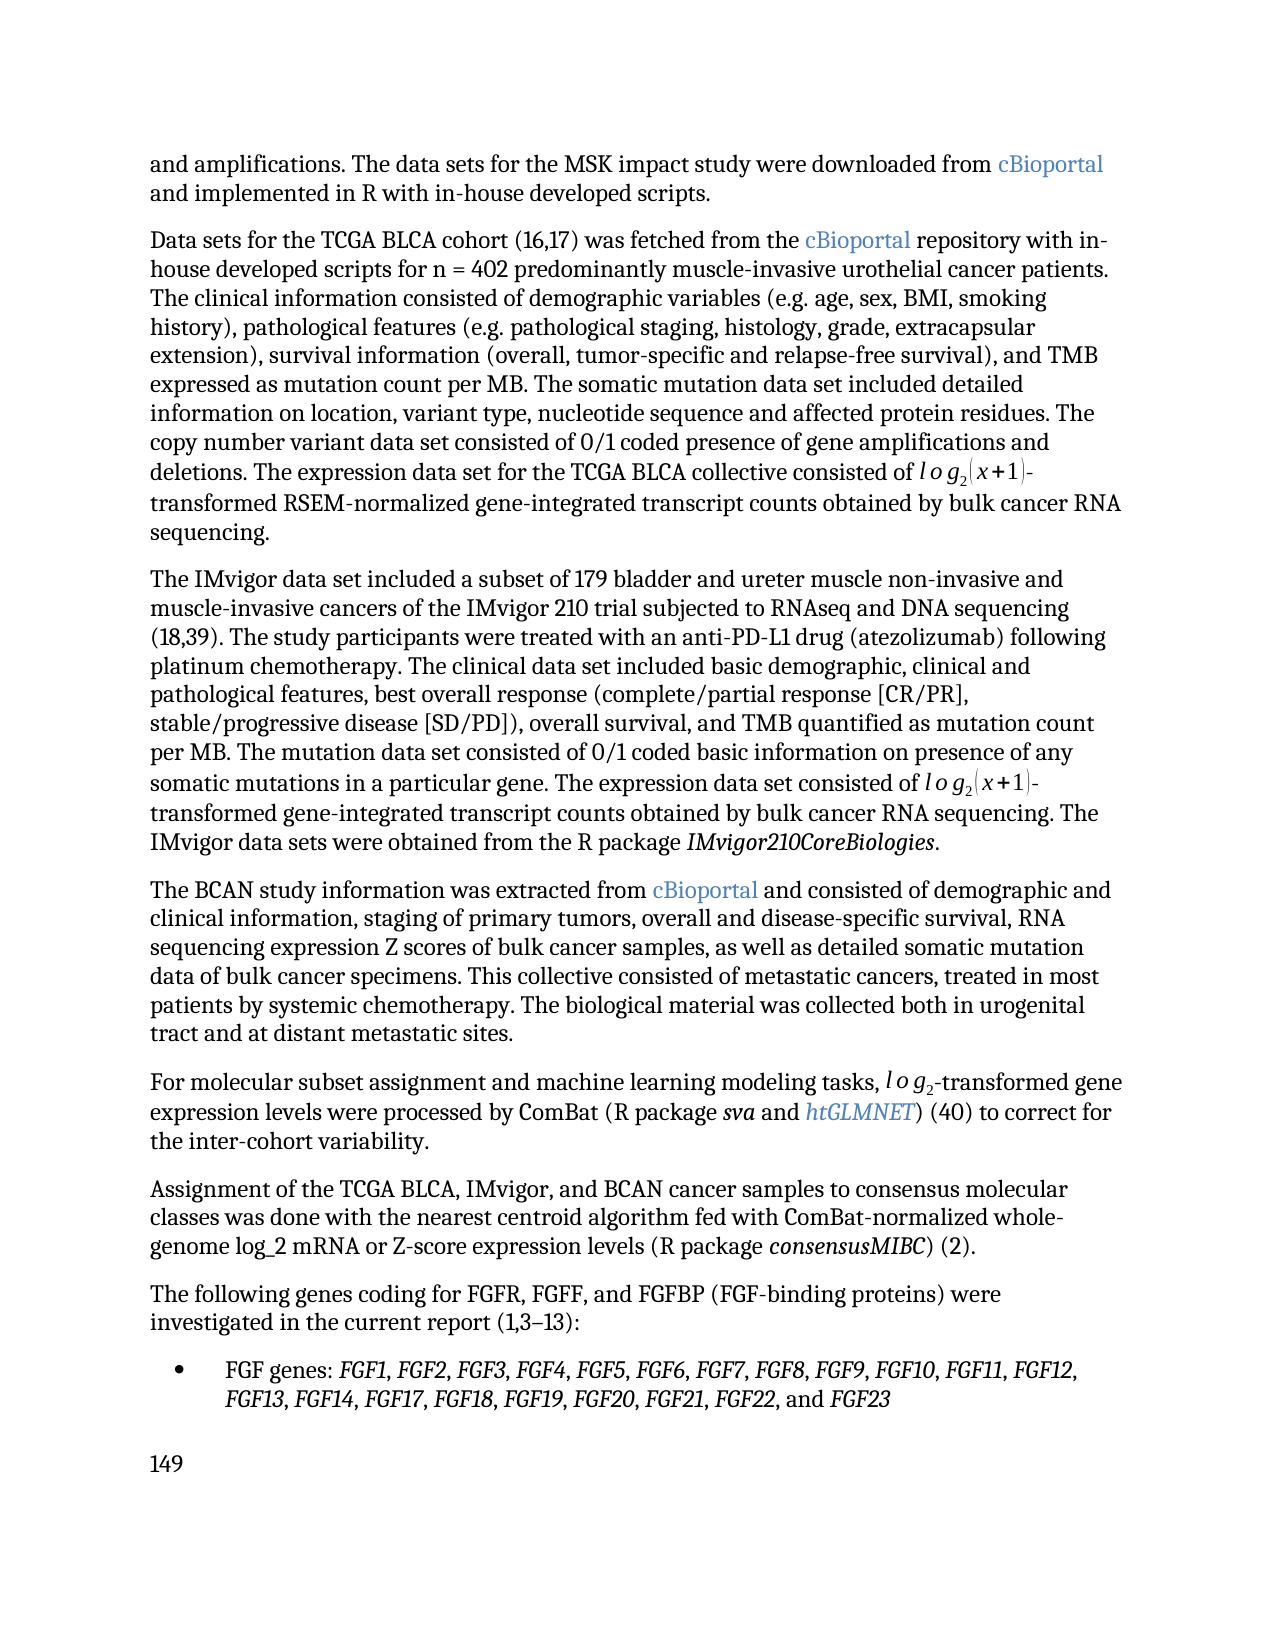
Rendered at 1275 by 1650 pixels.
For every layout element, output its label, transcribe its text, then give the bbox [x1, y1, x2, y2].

list FGF genes: FGF1, FGF2, FGF3, FGF4, FGF5, FGF6, FGF7, FGF8, FGF9, FGF10, FGF11, FGF12, FGF13, FGF14, FGF17, FGF18, FGF19, FGF20, FGF21, FGF22, and FGF23 [175, 1356, 1125, 1413]
text For molecular subset assignment and machine learning modeling tasks, -transformed gene expression levels were processed by ComBat (R package sva and htGLMNET) (40) to correct for the inter-cohort variability. [150, 1067, 1125, 1156]
text The IMvigor data set included a subset of 179 bladder and ureter muscle non-invasive and muscle-invasive cancers of the IMvigor 210 trial subjected to RNAseq and DNA sequencing (18,39). The study participants were treated with an anti-PD-L1 drug (atezolizumab) following platinum chemotherapy. The clinical data set included basic demographic, clinical and pathological features, best overall response (complete/partial response [CR/PR], stable/progressive disease [SD/PD]), overall survival, and TMB quantified as mutation count per MB. The mutation data set consisted of 0/1 coded basic information on presence of any somatic mutations in a particular gene. The expression data set consisted of -transformed gene-integrated transcript counts obtained by bulk cancer RNA sequencing. The IMvigor data sets were obtained from the R package IMvigor210CoreBiologies. [150, 565, 1125, 857]
text The following genes coding for FGFR, FGFF, and FGFBP (FGF-binding proteins) were investigated in the current report (1,3–13): [150, 1279, 1125, 1337]
text Data sets for the TCGA BLCA cohort (16,17) was fetched from the cBioportal repository with in-house developed scripts for n = 402 predominantly muscle-invasive urothelial cancer patients. The clinical information consisted of demographic variables (e.g. age, sex, BMI, smoking history), pathological features (e.g. pathological staging, histology, grade, extracapsular extension), survival information (overall, tumor-specific and relapse-free survival), and TMB expressed as mutation count per MB. The somatic mutation data set included detailed information on location, variant type, nucleotide sequence and affected protein residues. The copy number variant data set consisted of 0/1 coded presence of gene amplifications and deletions. The expression data set for the TCGA BLCA collective consisted of -transformed RSEM-normalized gene-integrated transcript counts obtained by bulk cancer RNA sequencing. [150, 226, 1125, 547]
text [150, 150, 1125, 207]
text Assignment of the TCGA BLCA, IMvigor, and BCAN cancer samples to consensus molecular classes was done with the nearest centroid algorithm fed with ComBat-normalized whole-genome log_2 mRNA or Z-score expression levels (R package consensusMIBC) (2). [150, 1174, 1125, 1261]
text The BCAN study information was extracted from cBioportal and consisted of demographic and clinical information, staging of primary tumors, overall and disease-specific survival, RNA sequencing expression Z scores of bulk cancer samples, as well as detailed somatic mutation data of bulk cancer specimens. This collective consisted of metastatic cancers, treated in most patients by systemic chemotherapy. The biological material was collected both in urogenital tract and at distant metastatic sites. [150, 876, 1125, 1048]
